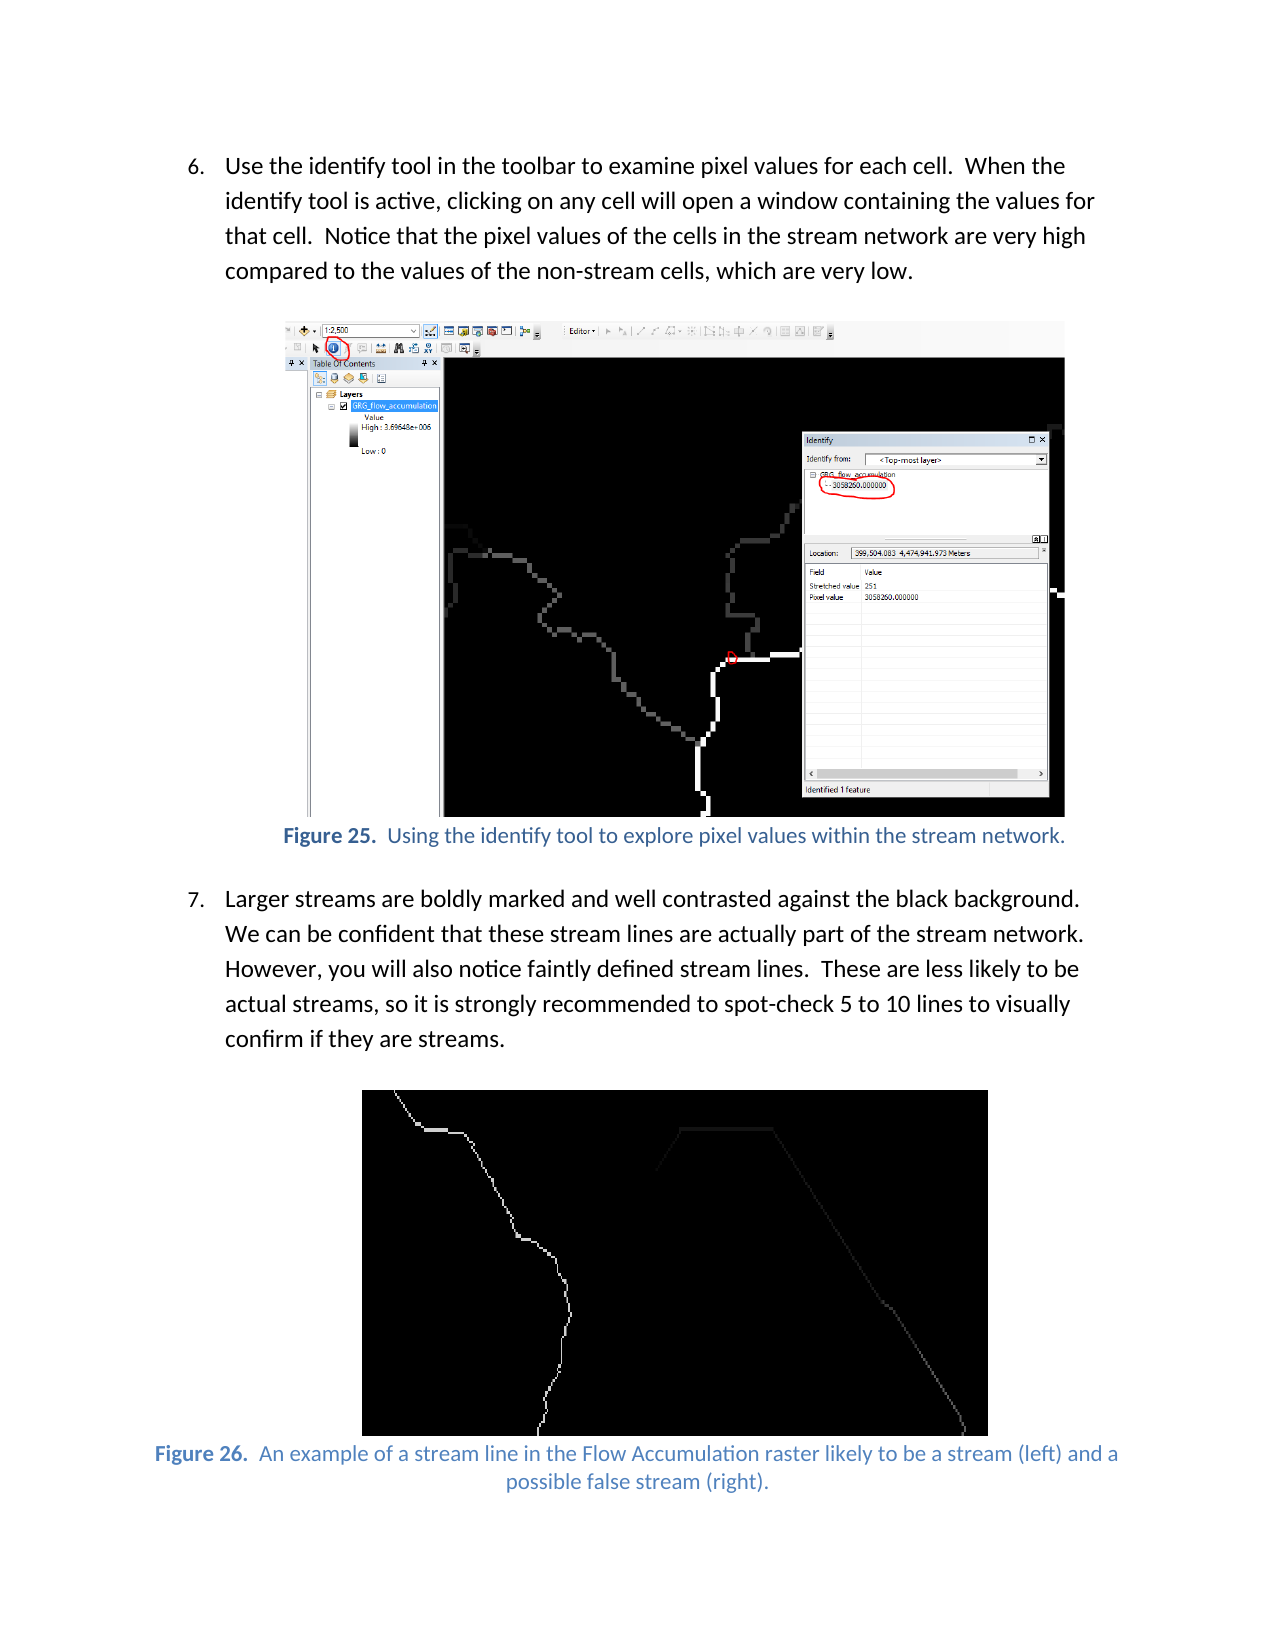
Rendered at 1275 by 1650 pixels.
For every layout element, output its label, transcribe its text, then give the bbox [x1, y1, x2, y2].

list Figure 25. Using the identify tool to explore pixel values within the stream network. [225, 821, 1125, 849]
picture [362, 1090, 988, 1436]
picture [285, 321, 1065, 817]
list Use the identify tool in the toolbar to examine pixel values for each cell. When the identify tool is active, clicking on any cell will open a window containing the values for that cell. Notice that the pixel values of the cells in the stream network are very high compared to the values of the non-stream cells, which are very low. [187, 150, 1125, 318]
list Larger streams are boldly marked and well contrasted against the black background. We can be confident that these stream lines are actually part of the stream network. However, you will also notice faintly defined stream lines. These are less likely to be actual streams, so it is strongly recommended to spot-check 5 to 10 lines to visually confirm if they are streams. [187, 883, 1125, 1086]
text Figure 26. An example of a stream line in the Flow Accumulation raster likely to be a stream (left) and a possible false stream (right). [150, 1439, 1125, 1496]
